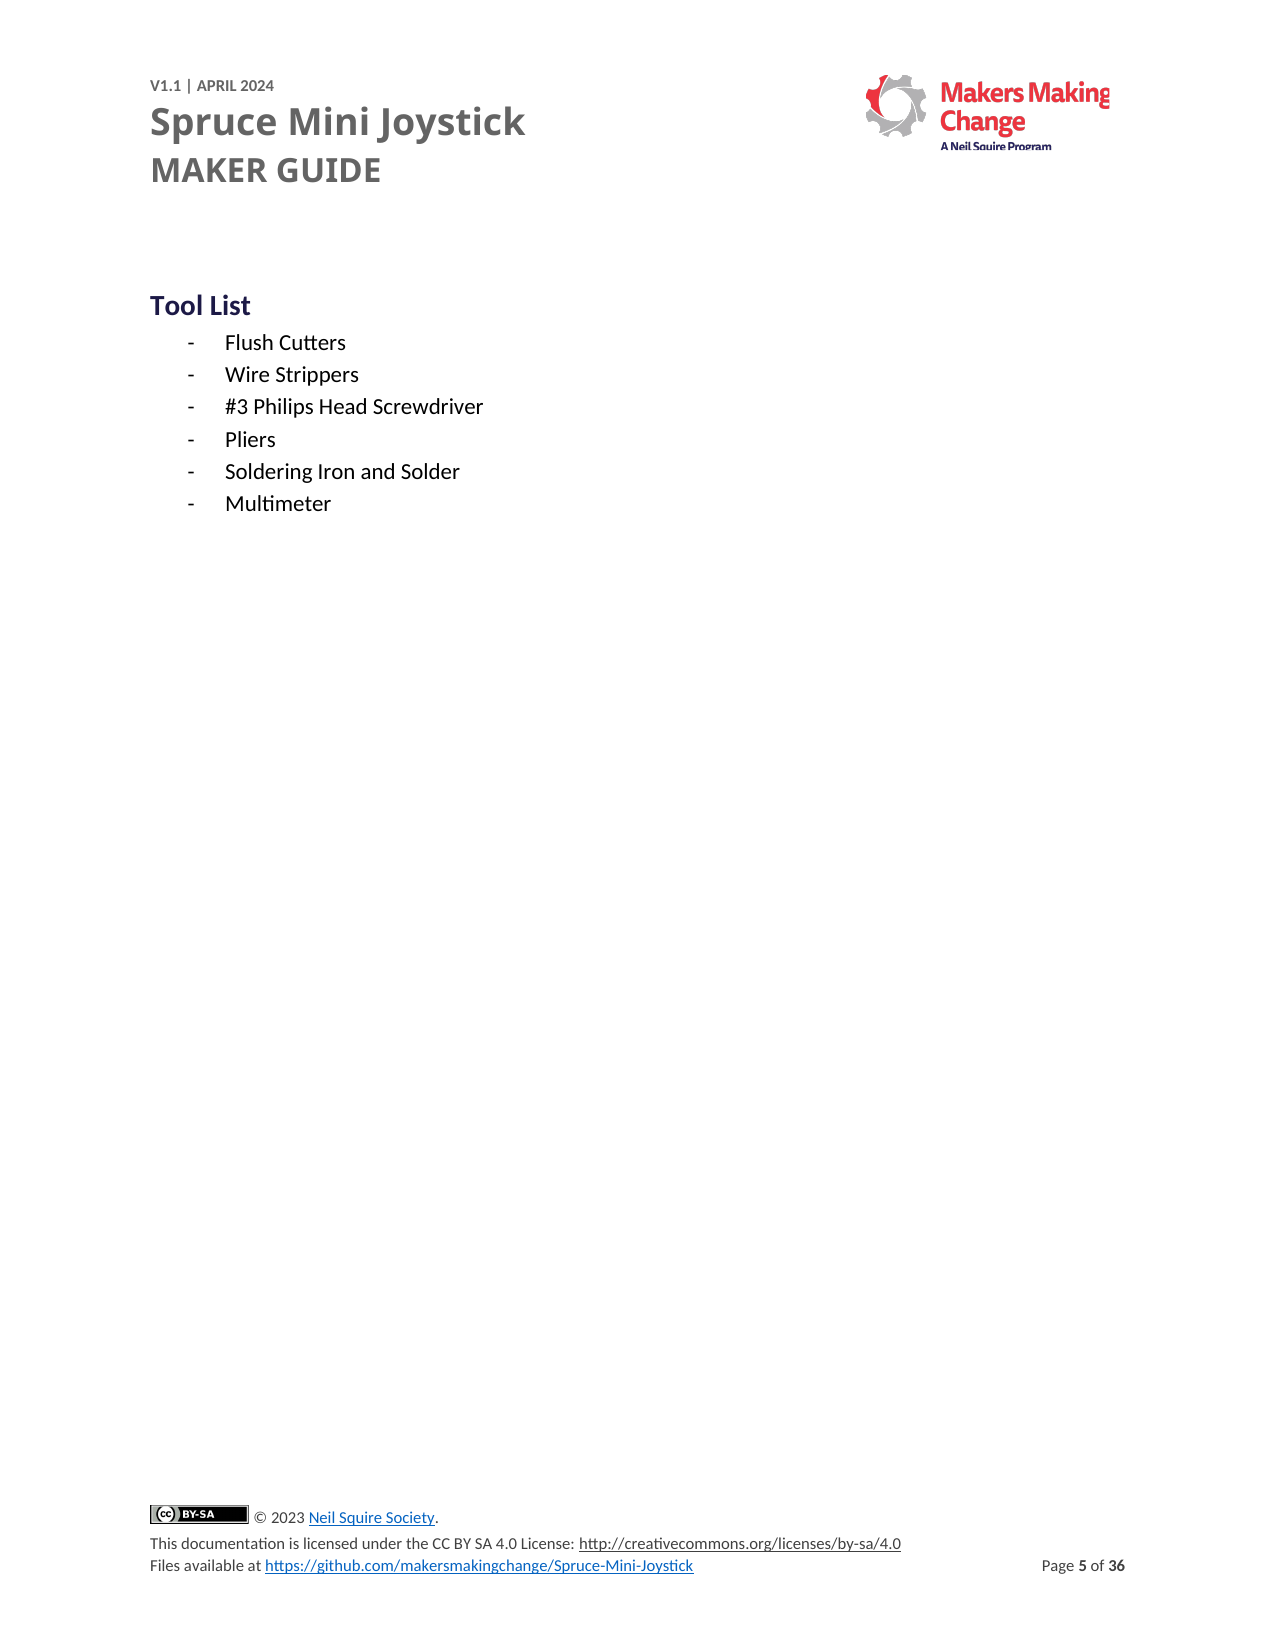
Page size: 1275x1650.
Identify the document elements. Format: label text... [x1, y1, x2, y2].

picture [865, 75, 1110, 151]
subtitle Tool List [150, 287, 1125, 323]
list Pliers [187, 425, 1125, 453]
list Wire Strippers [187, 360, 1125, 388]
list Flush Cutters [187, 328, 1125, 356]
list Soldering Iron and Solder [187, 457, 1125, 485]
picture [150, 1505, 249, 1524]
list Multimeter [187, 489, 1125, 517]
list #3 Philips Head Screwdriver [187, 392, 1125, 421]
